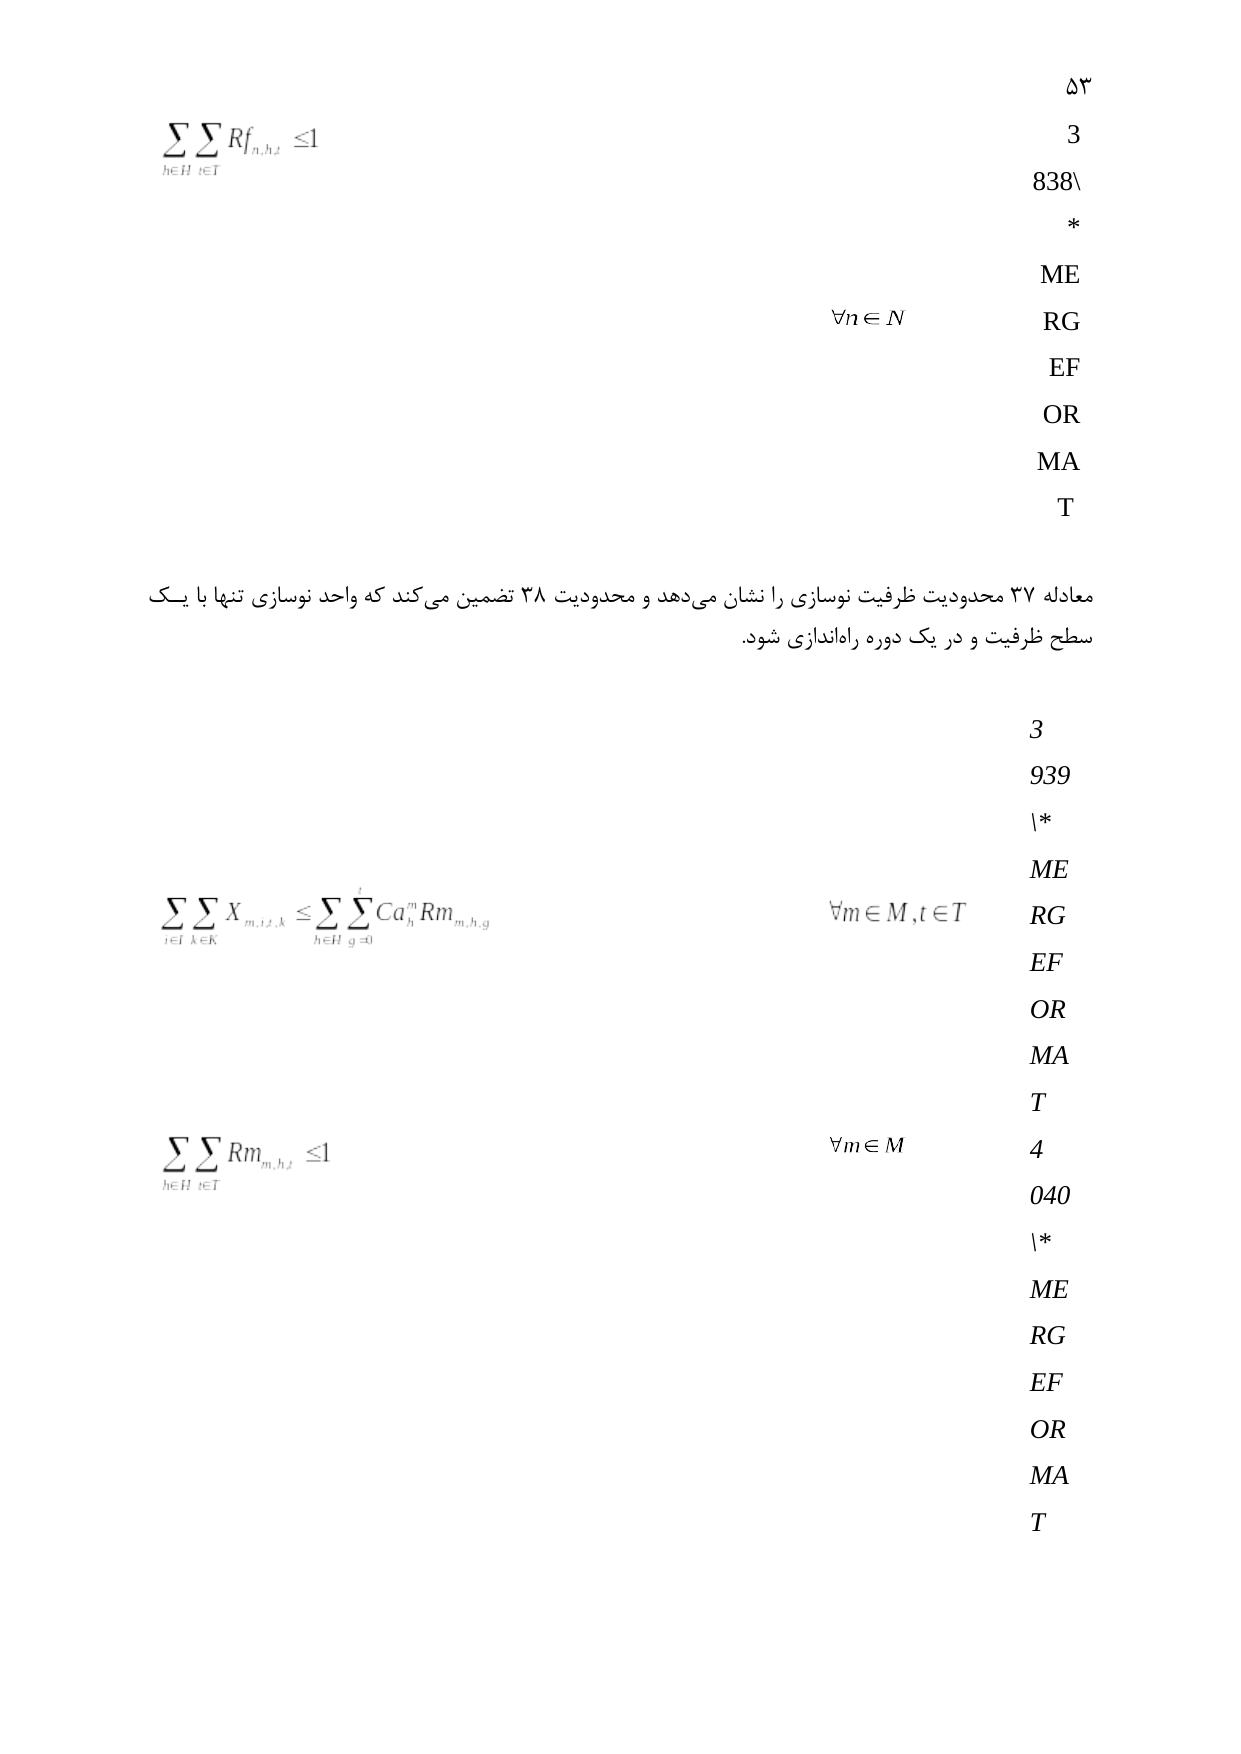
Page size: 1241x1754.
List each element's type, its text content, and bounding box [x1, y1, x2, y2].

table_cell [148, 1133, 812, 1553]
table_header [1018, 713, 1091, 1133]
table_cell [148, 118, 812, 538]
text معادله محدودیت ظرفیت نوسازی را نشان می‌دهد و محدودیت تضمین می‌کند که واحد نوسازی تنها با یک سطح ظرفیت و در یک دوره راه‌اندازی شود. [148, 585, 1093, 652]
table_cell [1018, 1133, 1091, 1553]
table_cell [812, 1133, 1018, 1553]
table_cell [1018, 118, 1091, 538]
table_header [812, 713, 1018, 1133]
table_cell [812, 118, 1018, 538]
table_header [148, 713, 812, 1133]
